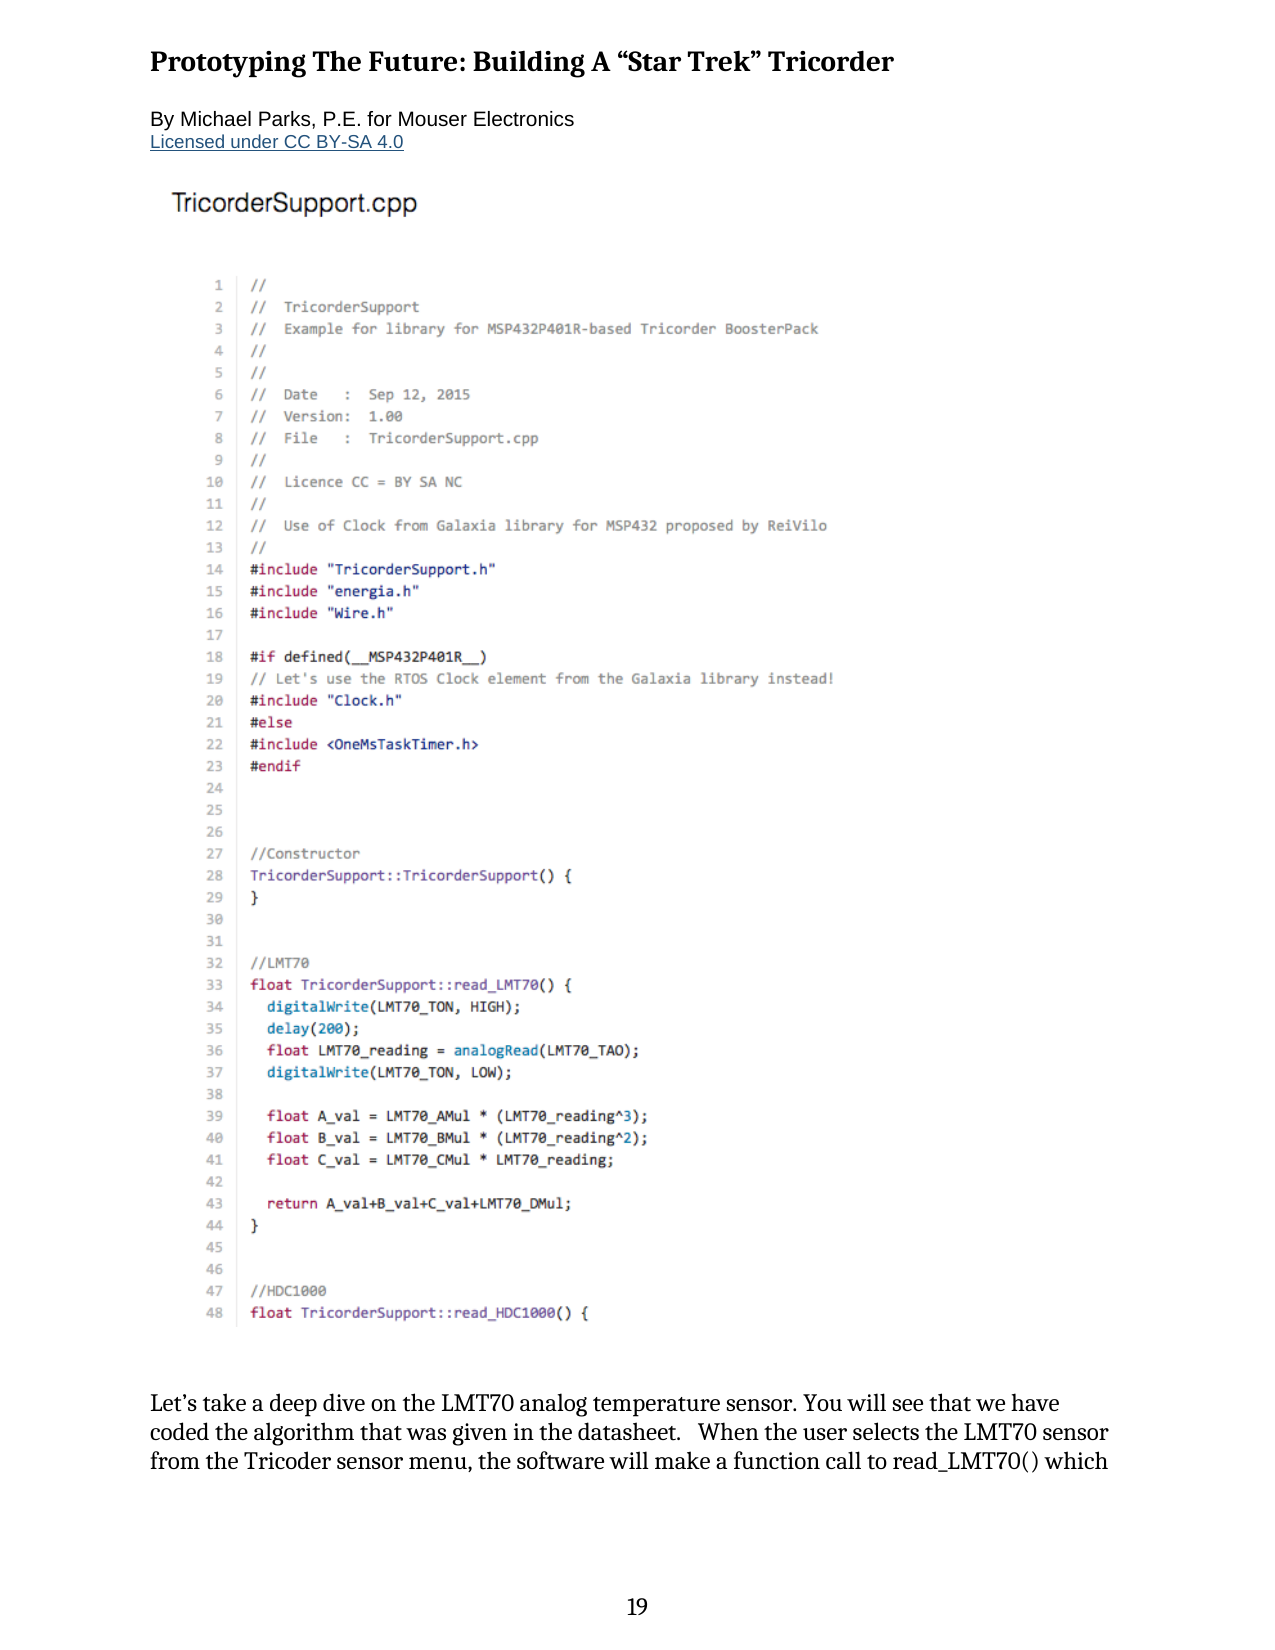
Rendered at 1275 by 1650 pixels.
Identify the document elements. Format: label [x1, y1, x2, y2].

text [150, 1389, 1125, 1476]
picture [150, 181, 1125, 1327]
